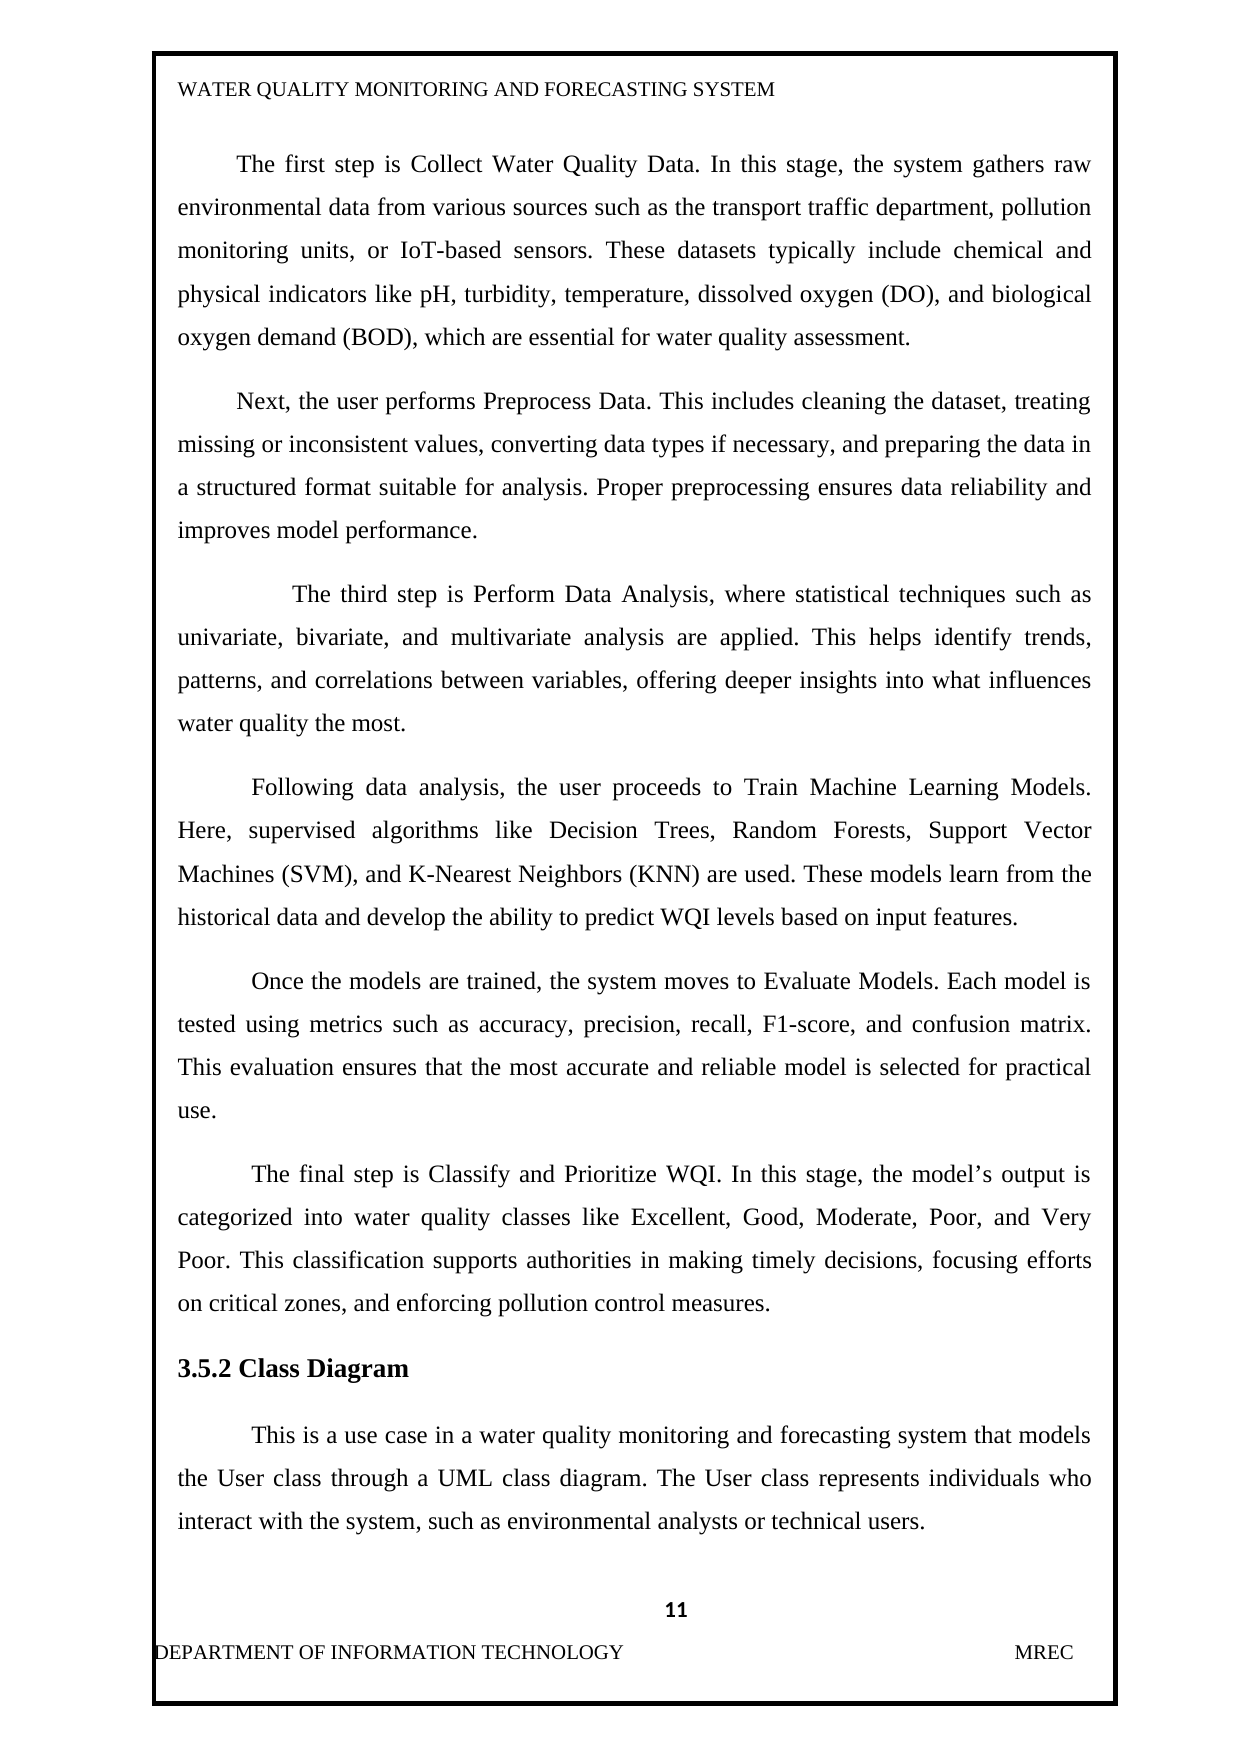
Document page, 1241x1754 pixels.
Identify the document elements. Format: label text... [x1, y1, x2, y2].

text 3.5.2 Class Diagram [177, 1352, 1092, 1383]
text Following data analysis, the user proceeds to Train Machine Learning Models. Here, supervised algorithms like Decision Trees, Random Forests, Support Vector Machines (SVM), and K-Nearest Neighbors (KNN) are used. These models learn from the historical data and develop the ability to predict WQI levels based on input features. [177, 772, 1092, 931]
text Once the models are trained, the system moves to Evaluate Models. Each model is tested using metrics such as accuracy, precision, recall, F1-score, and confusion matrix. This evaluation ensures that the most accurate and reliable model is selected for practical use. [177, 966, 1092, 1124]
text This is a use case in a water quality monitoring and forecasting system that models the User class through a UML class diagram. The User class represents individuals who interact with the system, such as environmental analysts or technical users. [177, 1420, 1092, 1535]
text The third step is Perform Data Analysis, where statistical techniques such as univariate, bivariate, and multivariate analysis are applied. This helps identify trends, patterns, and correlations between variables, offering deeper insights into what influences water quality the most. [177, 579, 1092, 737]
text The first step is Collect Water Quality Data. In this stage, the system gathers raw environmental data from various sources such as the transport traffic department, pollution monitoring units, or IoT-based sensors. These datasets typically include chemical and physical indicators like pH, turbidity, temperature, dissolved oxygen (DO), and biological oxygen demand (BOD), which are essential for water quality assessment. [177, 149, 1092, 351]
text Next, the user performs Preprocess Data. This includes cleaning the dataset, treating missing or inconsistent values, converting data types if necessary, and preparing the data in a structured format suitable for analysis. Proper preprocessing ensures data reliability and improves model performance. [177, 386, 1092, 544]
text The final step is Classify and Prioritize WQI. In this stage, the model’s output is categorized into water quality classes like Excellent, Good, Moderate, Poor, and Very Poor. This classification supports authorities in making timely decisions, focusing efforts on critical zones, and enforcing pollution control measures. [177, 1159, 1092, 1317]
